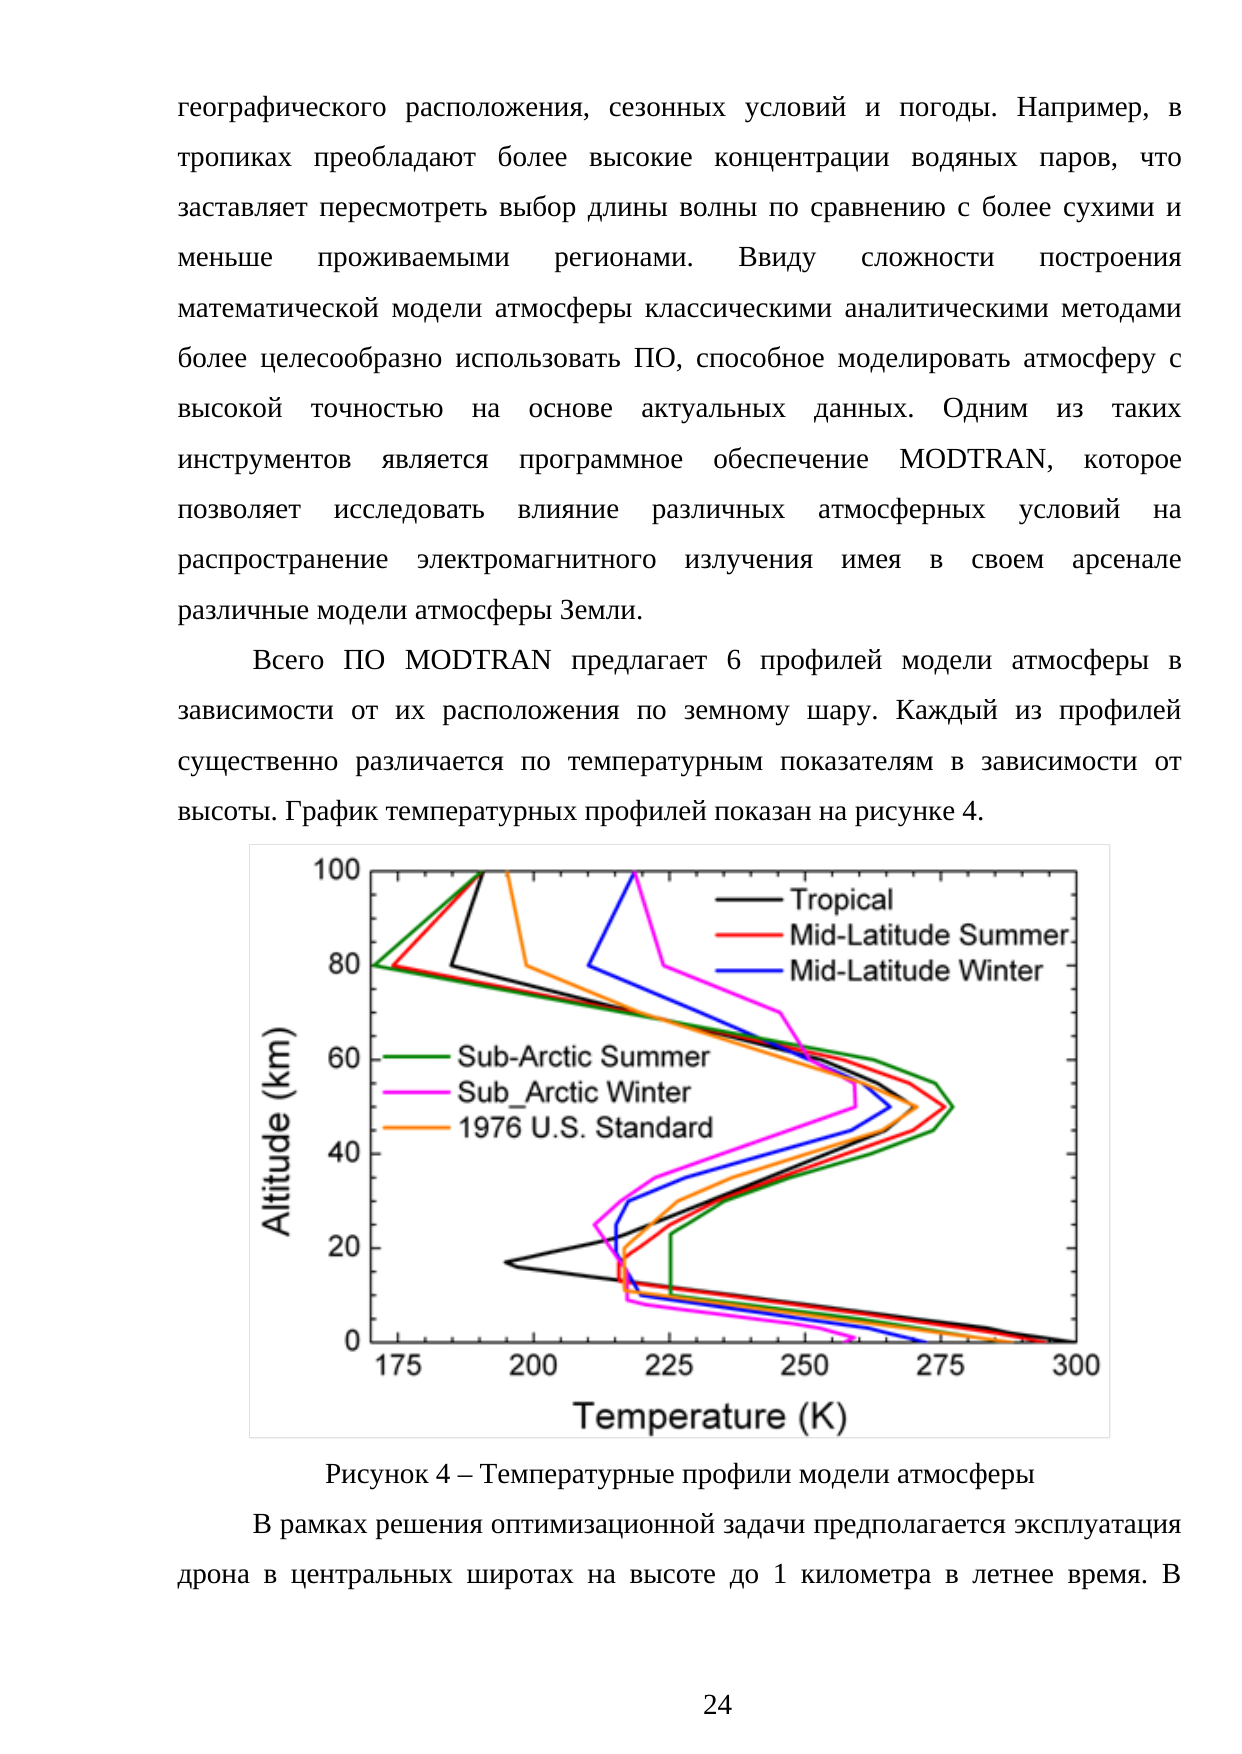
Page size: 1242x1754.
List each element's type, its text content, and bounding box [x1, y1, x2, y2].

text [177, 1506, 1183, 1590]
text Рисунок 4 – Температурные профили модели атмосферы [177, 1456, 1183, 1489]
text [177, 89, 1183, 625]
text Всего ПО MODTRAN предлагает 6 профилей модели атмосферы в зависимости от их расположения по земному шару. Каждый из профилей существенно различается по температурным показателям в зависимости от высоты. График температурных профилей показан на рисунке 4. [177, 642, 1183, 827]
picture [248, 843, 1112, 1440]
